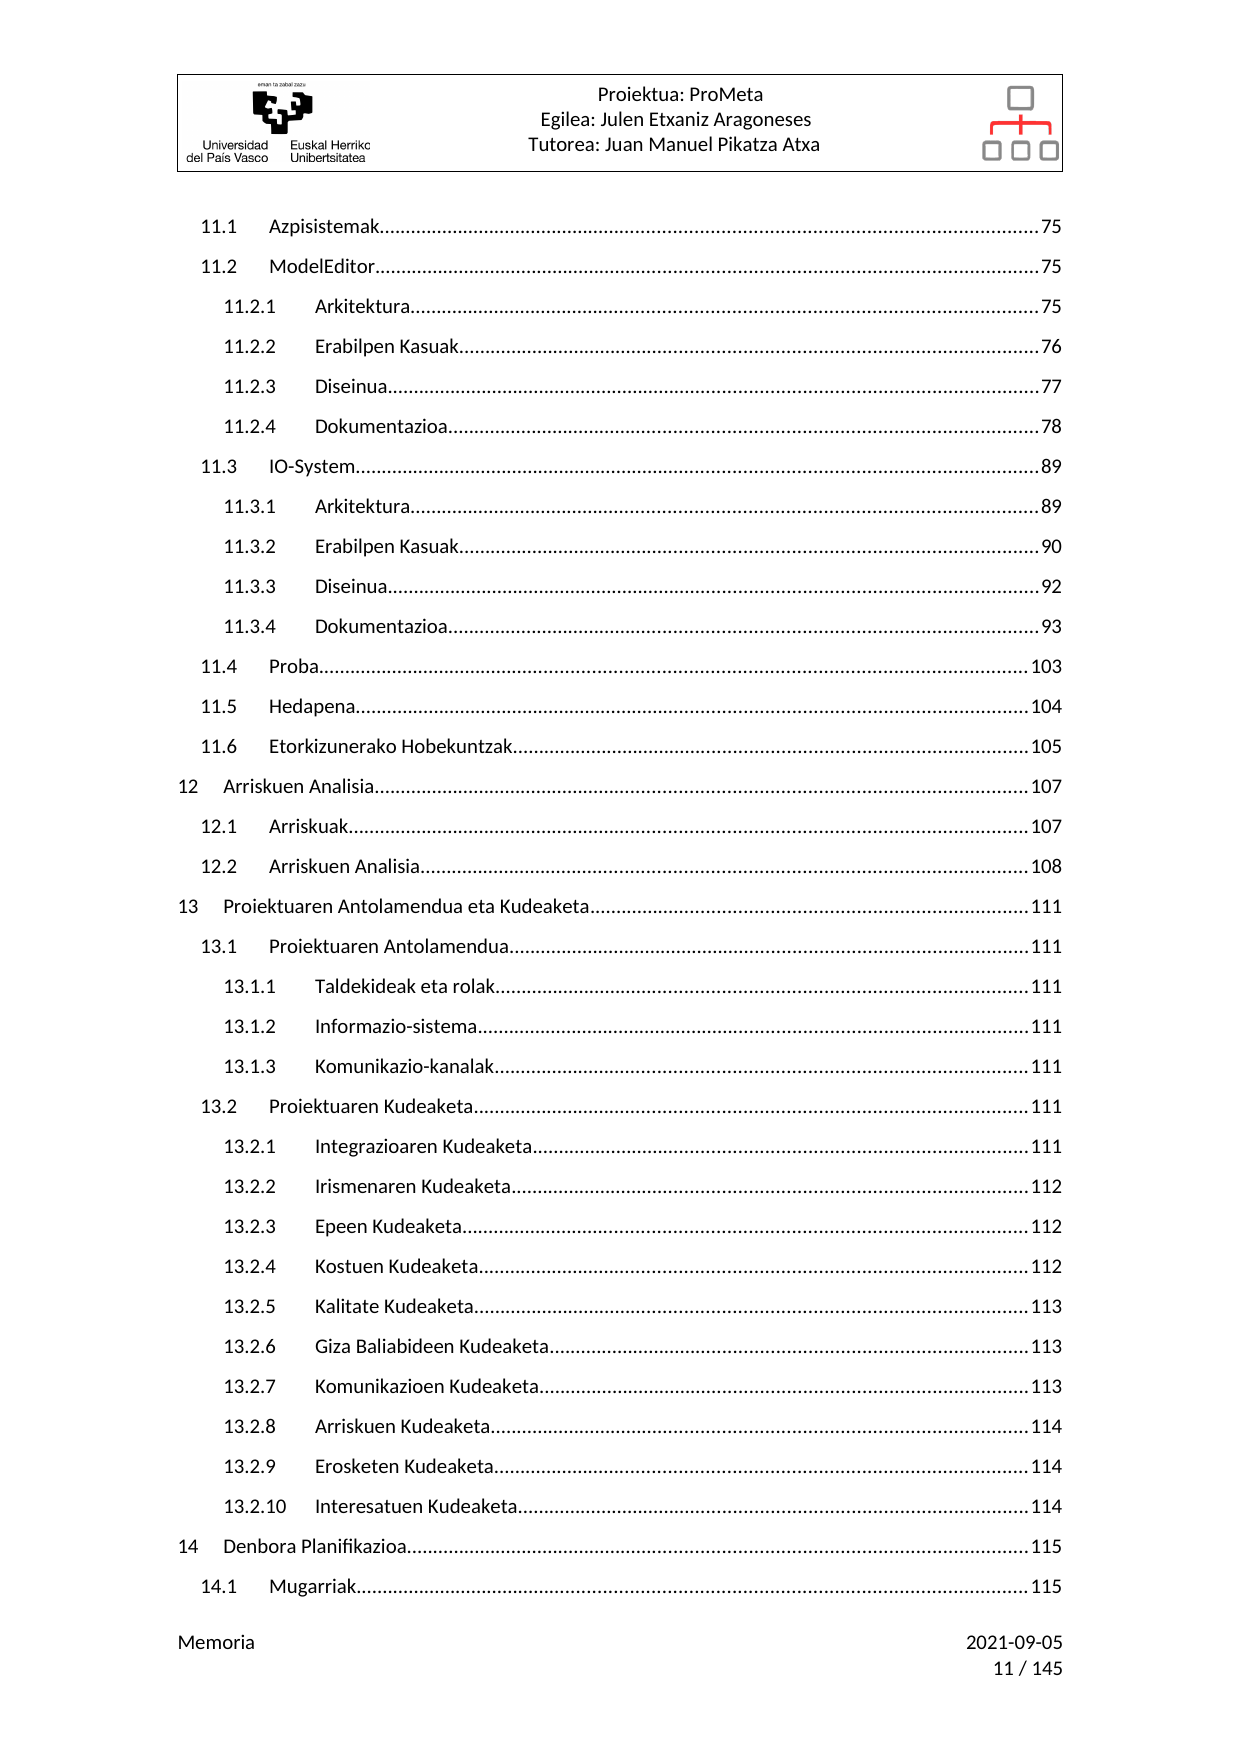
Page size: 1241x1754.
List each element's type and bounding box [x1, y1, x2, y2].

picture [978, 80, 1060, 162]
picture [182, 81, 370, 162]
